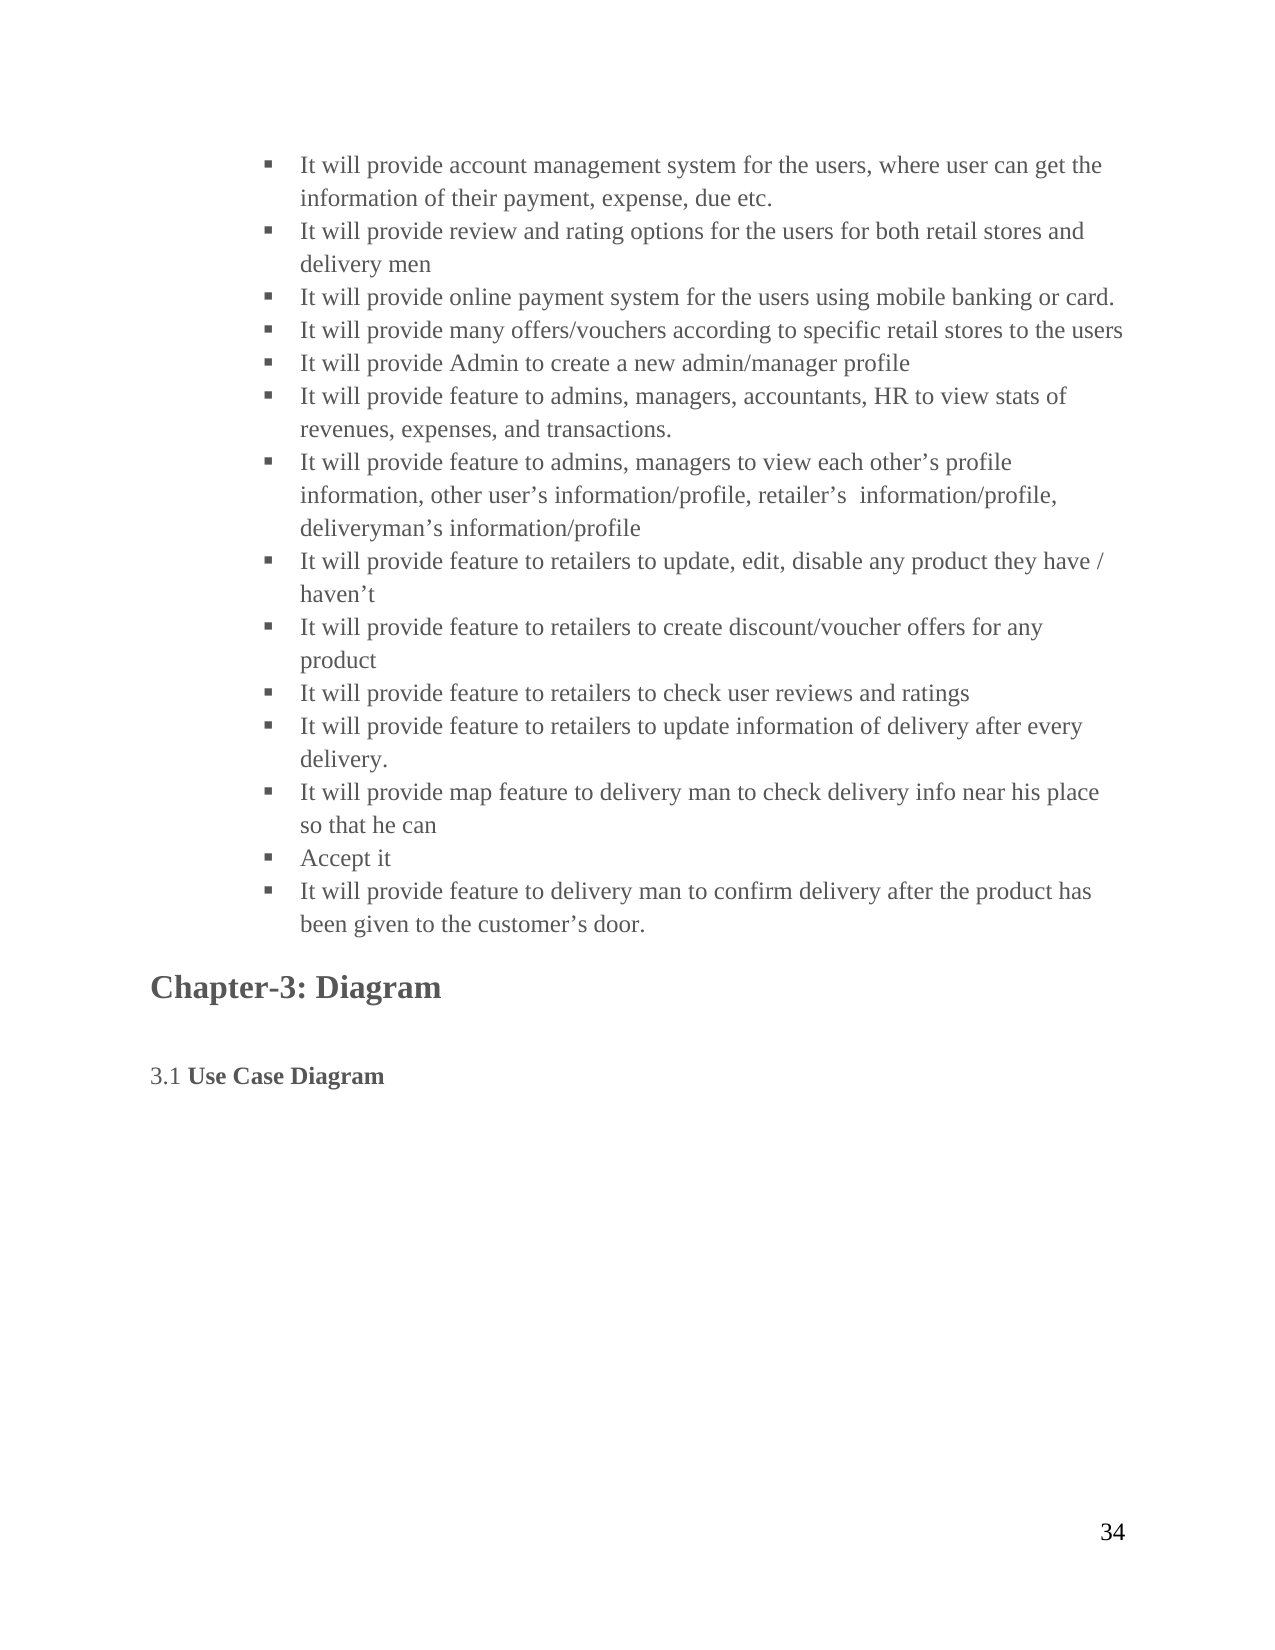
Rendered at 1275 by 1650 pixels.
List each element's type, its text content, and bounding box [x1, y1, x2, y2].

subtitle Chapter-3: Diagram [150, 967, 1125, 1006]
list It will provide review and rating options for the users for both retail stores and delivery men [262, 216, 1125, 278]
list Accept it [262, 843, 1125, 872]
list It will provide feature to retailers to update information of delivery after every delivery. [262, 711, 1125, 773]
subtitle 3.1 Use Case Diagram [150, 1061, 1125, 1090]
list It will provide feature to retailers to check user reviews and ratings [262, 678, 1125, 707]
list It will provide map feature to delivery man to check delivery info near his place so that he can [262, 777, 1125, 839]
list It will provide account management system for the users, where user can get the information of their payment, expense, due etc. [262, 150, 1125, 212]
list It will provide feature to admins, managers, accountants, HR to view stats of revenues, expenses, and transactions. [262, 381, 1125, 443]
list It will provide many offers/vouchers according to specific retail stores to the users [262, 315, 1125, 344]
list It will provide Admin to create a new admin/manager profile [262, 348, 1125, 377]
list It will provide feature to admins, managers to view each other’s profile information, other user’s information/profile, retailer’s information/profile, deliveryman’s information/profile [262, 447, 1125, 542]
list It will provide feature to retailers to update, edit, disable any product they have / haven’t [262, 546, 1125, 608]
list It will provide feature to retailers to create discount/voucher offers for any product [262, 612, 1125, 674]
list It will provide online payment system for the users using mobile banking or card. [262, 282, 1125, 311]
list It will provide feature to delivery man to confirm delivery after the product has been given to the customer’s door. [262, 876, 1125, 938]
